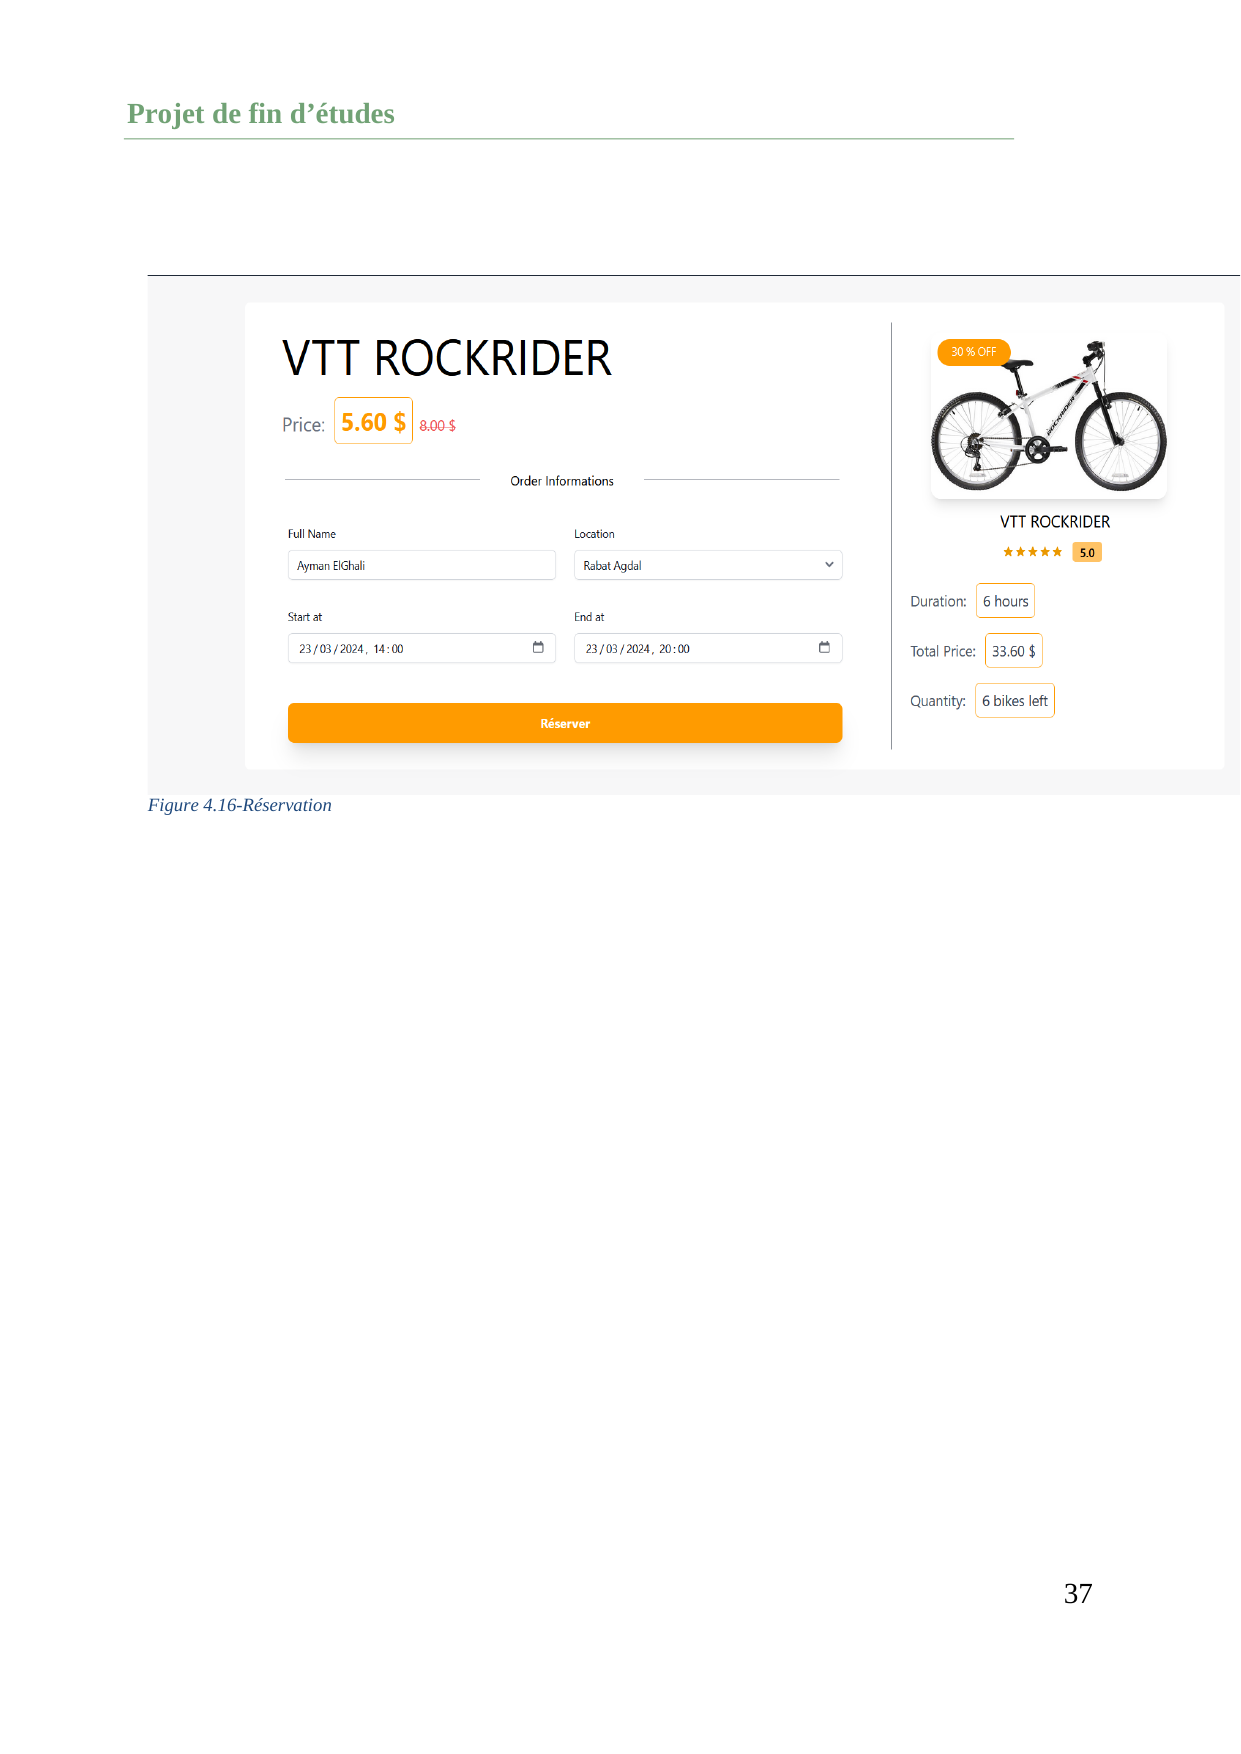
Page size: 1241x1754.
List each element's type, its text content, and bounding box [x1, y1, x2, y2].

picture [147, 275, 1241, 795]
text Figure 4.16-Réservation [148, 795, 1093, 816]
